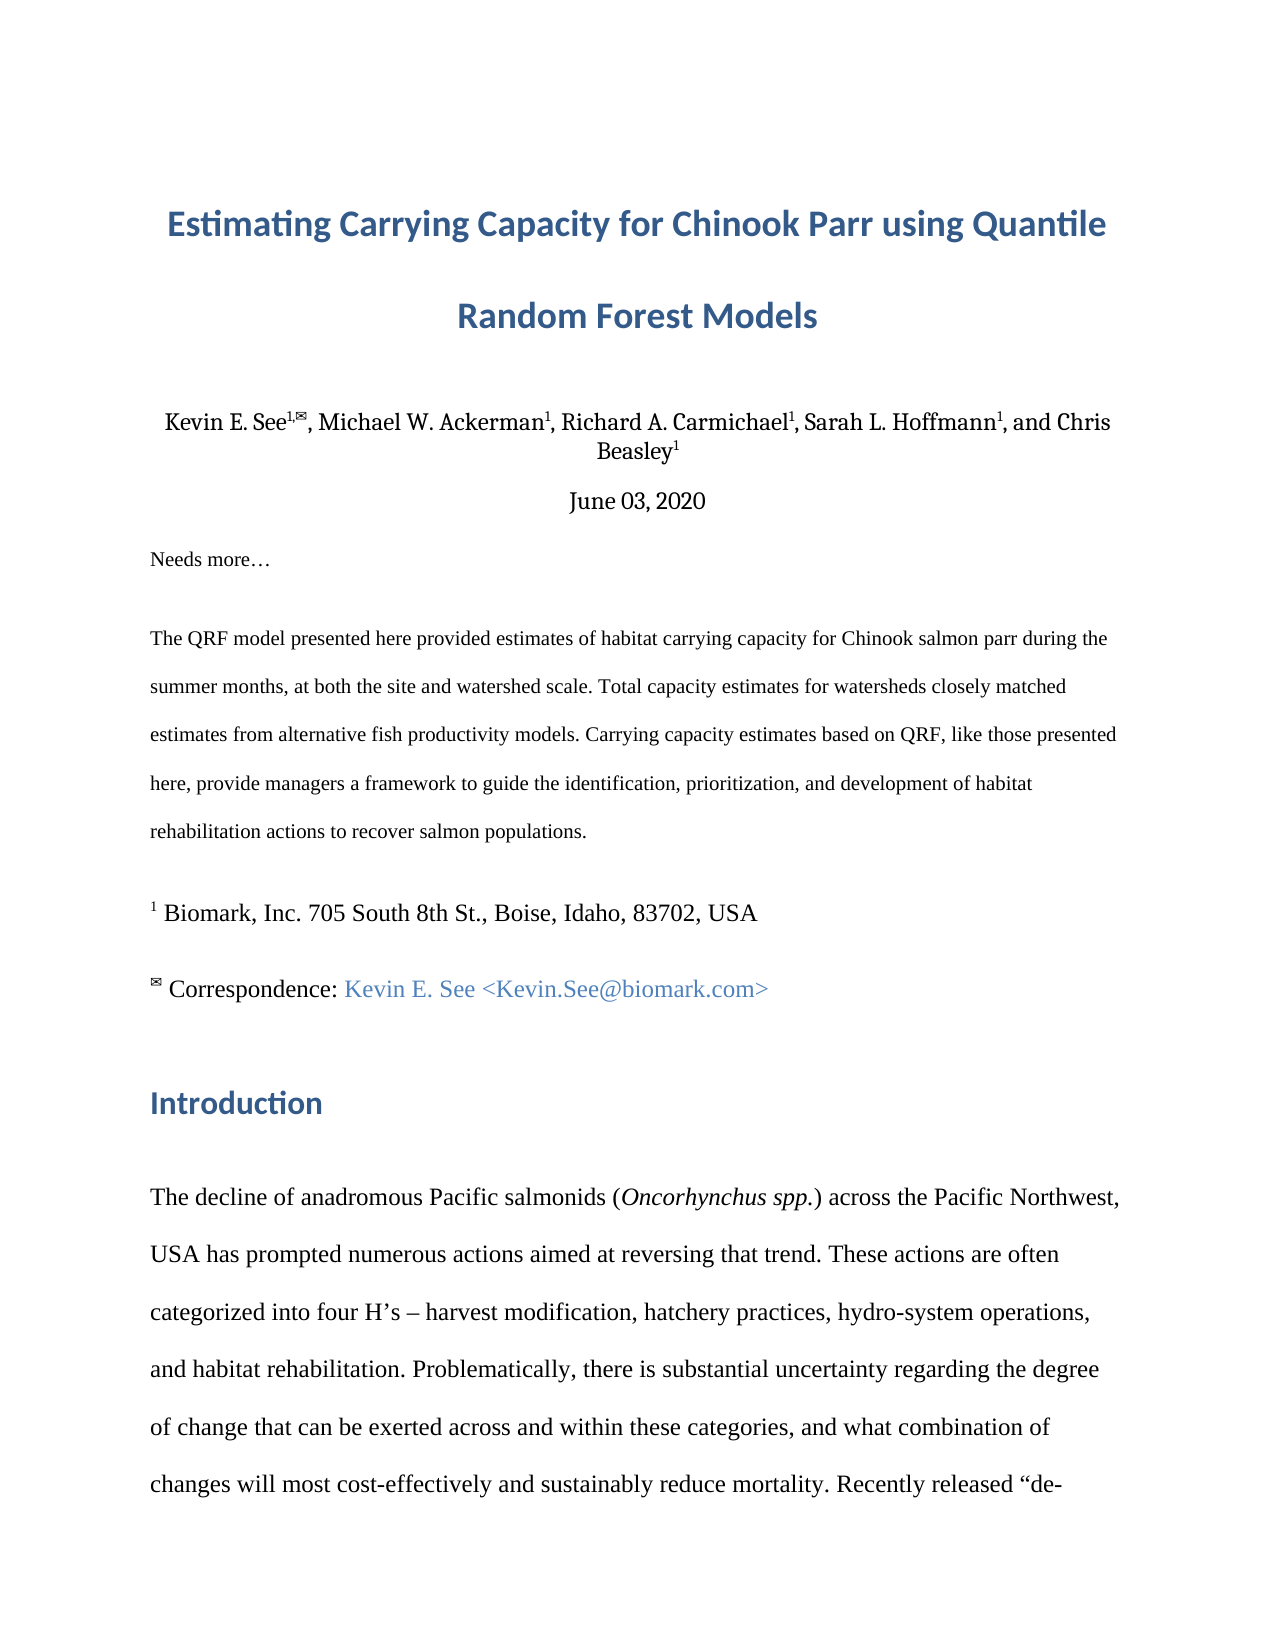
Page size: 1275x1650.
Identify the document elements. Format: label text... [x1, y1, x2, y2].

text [150, 1182, 1125, 1498]
title Estimating Carrying Capacity for Chinook Parr using Quantile Random Forest Models [150, 200, 1125, 337]
text The QRF model presented here provided estimates of habitat carrying capacity for Chinook salmon parr during the summer months, at both the site and watershed scale. Total capacity estimates for watersheds closely matched estimates from alternative fish productivity models. Carrying capacity estimates based on QRF, like those presented here, provide managers a framework to guide the identification, prioritization, and development of habitat rehabilitation actions to recover salmon populations. [150, 626, 1125, 843]
text 1 Biomark, Inc. 705 South 8th St., Boise, Idaho, 83702, USA [150, 898, 1125, 927]
text Needs more… [150, 547, 1125, 571]
text Kevin E. See1,✉, Michael W. Ackerman1, Richard A. Carmichael1, Sarah L. Hoffmann1, and Chris Beasley1 [150, 408, 1125, 466]
text June 03, 2020 [150, 487, 1125, 515]
text ✉ Correspondence: Kevin E. See <> [150, 974, 1125, 1003]
subtitle Introduction [150, 1082, 1125, 1122]
